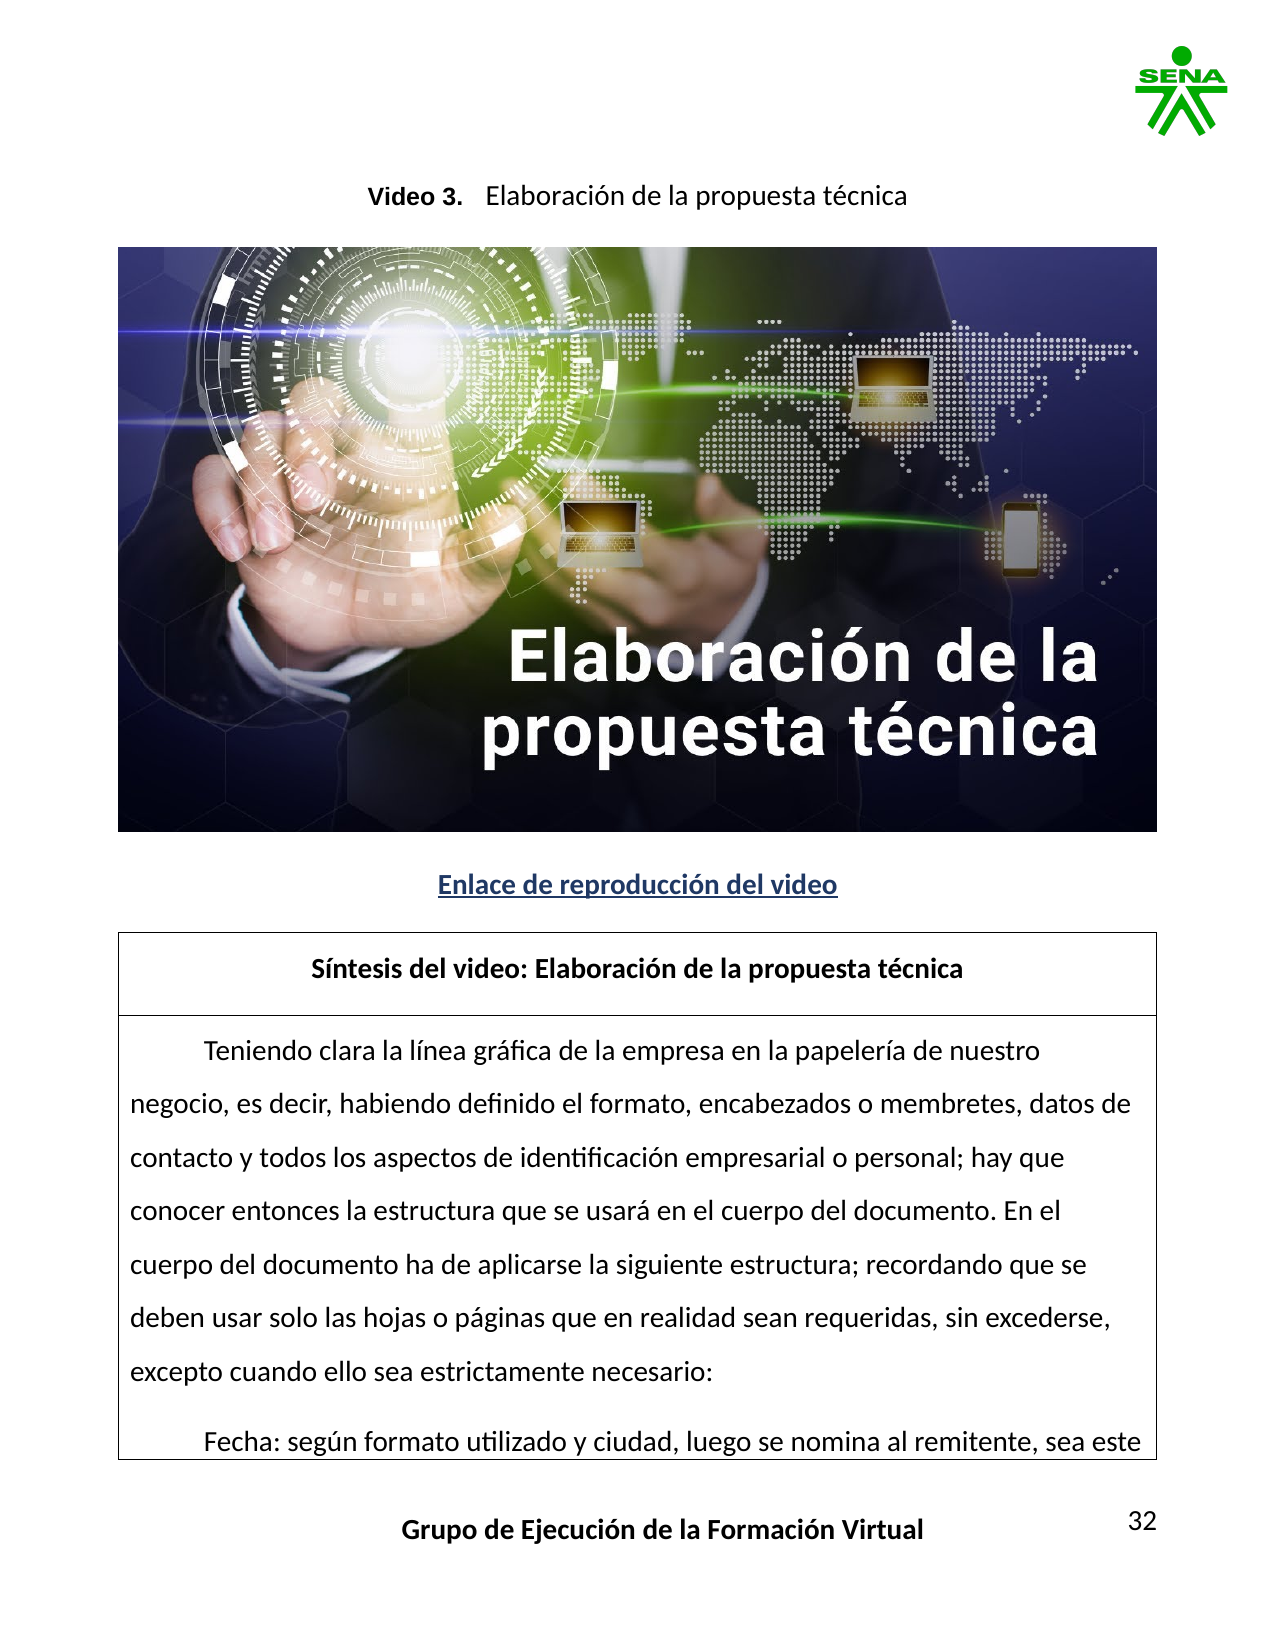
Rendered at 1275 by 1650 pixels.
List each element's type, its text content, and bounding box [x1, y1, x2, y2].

text Enlace de reproducción del video [118, 866, 1157, 902]
picture [118, 247, 1157, 832]
picture [1135, 46, 1228, 136]
text Elaboración de la propuesta técnica [118, 177, 1157, 213]
table_header Síntesis del video: Elaboración de la propuesta técnica [119, 933, 1156, 1014]
